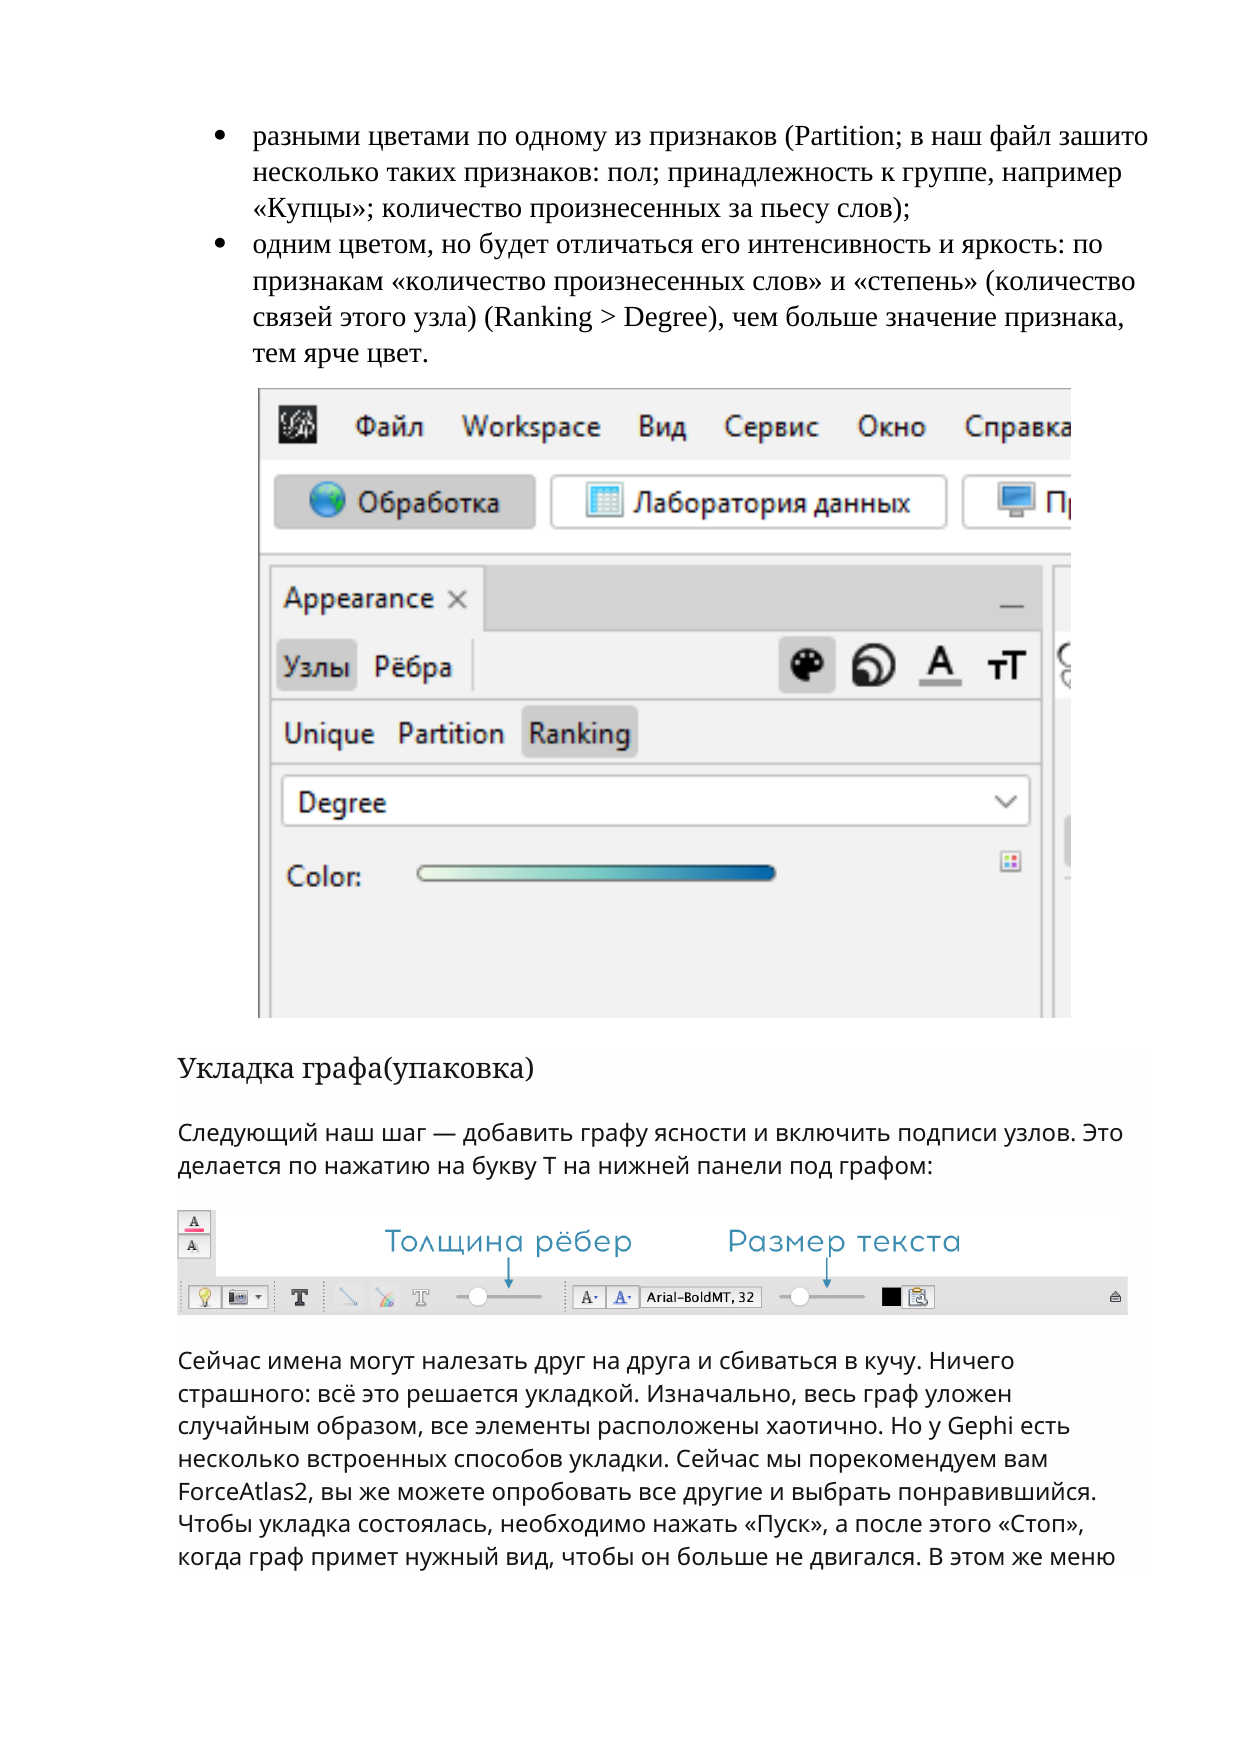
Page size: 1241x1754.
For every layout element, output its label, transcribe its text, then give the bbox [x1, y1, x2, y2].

text Укладка графа(упаковка) [177, 1048, 1152, 1087]
list разными цветами по одному из признаков (Partition; в наш файл зашито несколько таких признаков: пол; принадлежность к группе, например «Купцы»; количество произнесенных за пьесу слов); [215, 118, 1152, 224]
picture [258, 388, 1071, 1018]
text Следующий наш шаг — добавить графу ясности и включить подписи узлов. Это делается по нажатию на букву Т на нижней панели под графом: [177, 1116, 1152, 1181]
list одним цветом, но будет отличаться его интенсивность и яркость: по признакам «количество произнесенных слов» и «степень» (количество связей этого узла) (Ranking > Degree), чем больше значение признака, тем ярче цвет. [215, 227, 1152, 369]
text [177, 1344, 1152, 1572]
picture [177, 1210, 1128, 1315]
